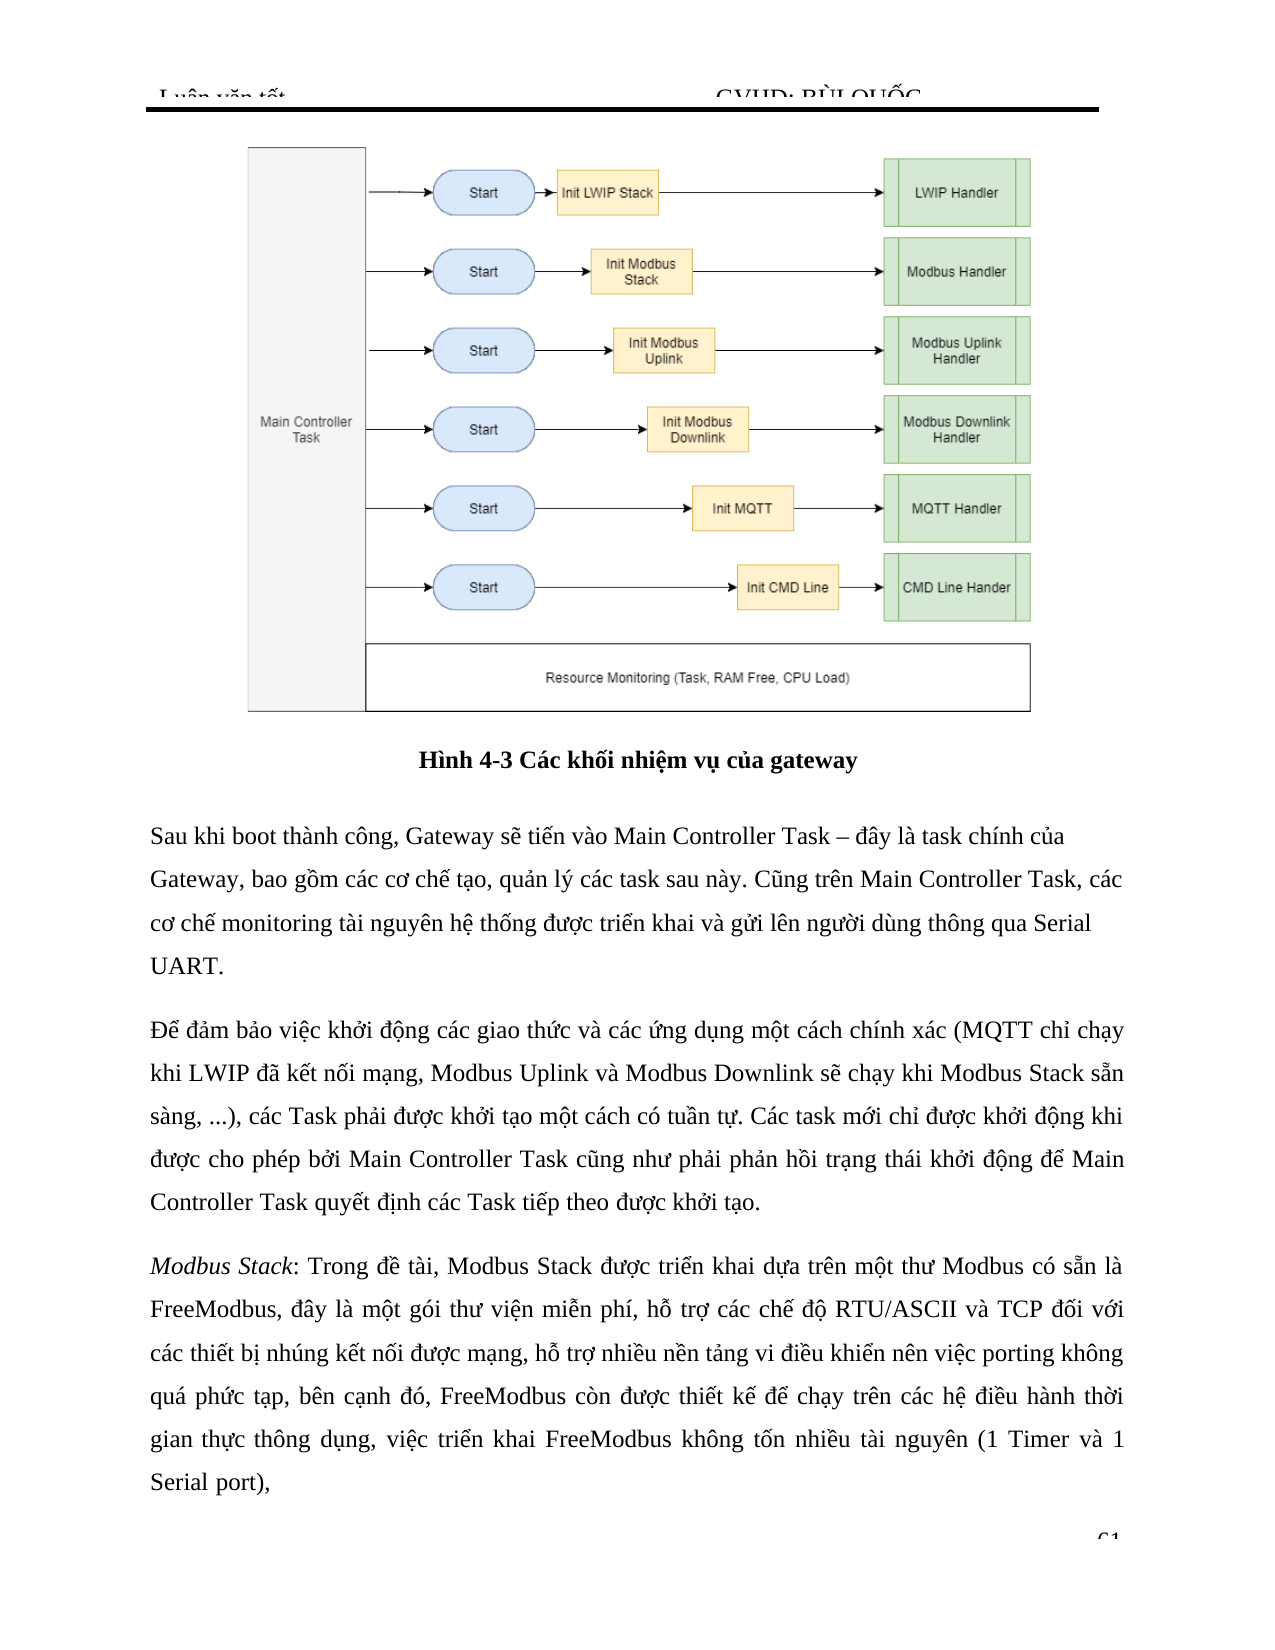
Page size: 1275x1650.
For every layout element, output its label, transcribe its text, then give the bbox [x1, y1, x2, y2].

picture [247, 147, 1031, 712]
text Sau khi boot thành công, Gateway sẽ tiến vào Main Controller Task – đây là task chính của Gateway, bao gồm các cơ chế tạo, quản lý các task sau này. Cũng trên Main Controller Task, các cơ chế monitoring tài nguyên hệ thống được triển khai và gửi lên người dùng thông qua Serial UART. [150, 821, 1126, 979]
text Để đảm bảo việc khởi động các giao thức và các ứng dụng một cách chính xác (MQTT chỉ chạy khi LWIP đã kết nối mạng, Modbus Uplink và Modbus Downlink sẽ chạy khi Modbus Stack sẵn sàng, ...), các Task phải được khởi tạo một cách có tuần tự. Các task mới chỉ được khởi động khi được cho phép bởi Main Controller Task cũng như phải phản hồi trạng thái khởi động để Main Controller Task quyết định các Task tiếp theo được khởi tạo. [150, 1015, 1126, 1216]
text Modbus Stack: Trong đề tài, Modbus Stack được triển khai dựa trên một thư Modbus có sẵn là FreeModbus, đây là một gói thư viện miễn phí, hỗ trợ các chế độ RTU/ASCII và TCP đối với các thiết bị nhúng kết nối được mạng, hỗ trợ nhiều nền tảng vi điều khiển nên việc porting không quá phức tạp, bên cạnh đó, FreeModbus còn được thiết kế để chạy trên các hệ điều hành thời gian thực thông dụng, việc triển khai FreeModbus không tốn nhiều tài nguyên (1 Timer và 1 Serial port), [150, 1251, 1125, 1496]
subtitle Hình 4-3 Các khối nhiệm vụ của gateway [149, 745, 1127, 773]
